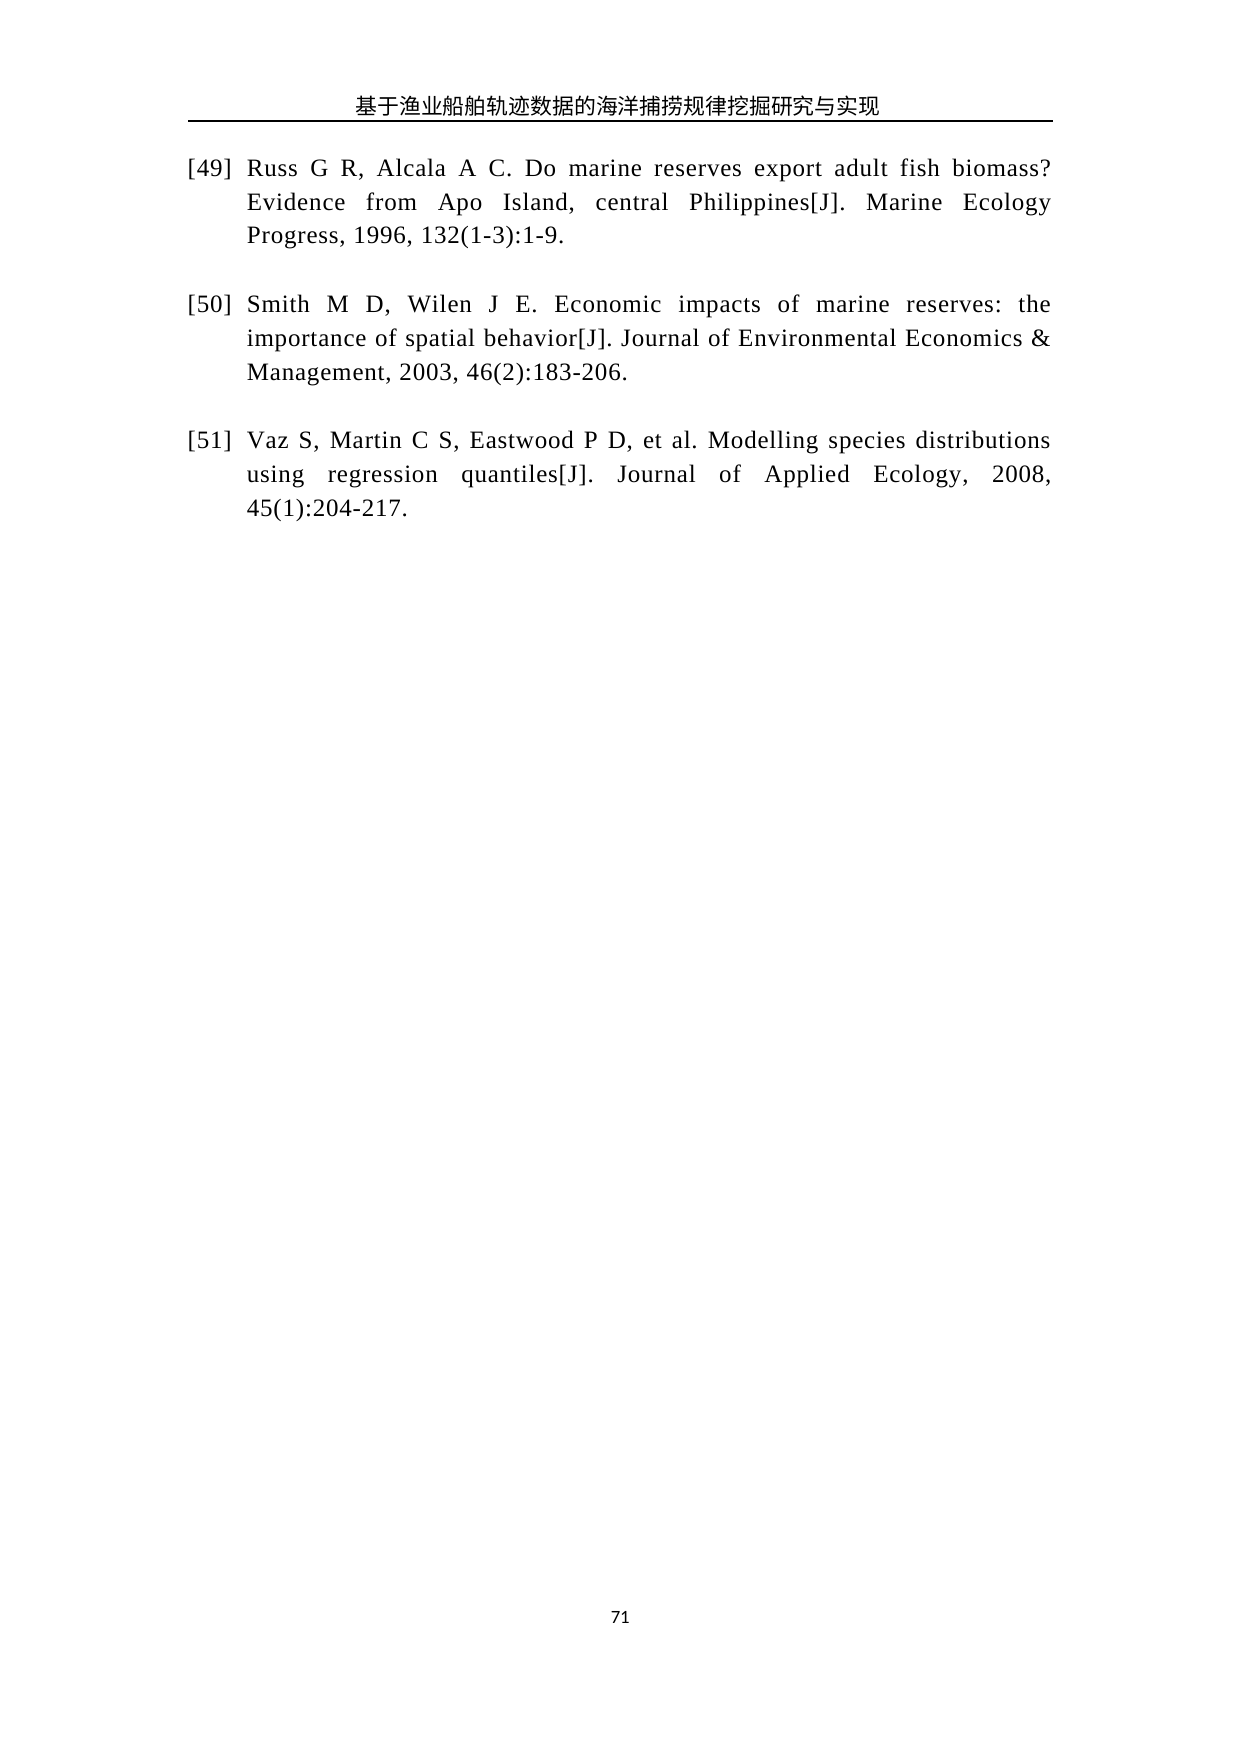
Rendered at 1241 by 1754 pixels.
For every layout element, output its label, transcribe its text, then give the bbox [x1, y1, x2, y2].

list Vaz S, Martin C S, Eastwood P D, et al. Modelling species distributions using regression quantiles[J]. Journal of Applied Ecology, 2008, 45(1):204-217. [187, 422, 1053, 524]
list Russ G R, Alcala A C. Do marine reserves export adult fish biomass? Evidence from Apo Island, central Philippines[J]. Marine Ecology Progress, 1996, 132(1-3):1-9. [187, 150, 1053, 252]
list Smith M D, Wilen J E. Economic impacts of marine reserves: the importance of spatial behavior[J]. Journal of Environmental Economics & Management, 2003, 46(2):183-206. [187, 286, 1053, 388]
